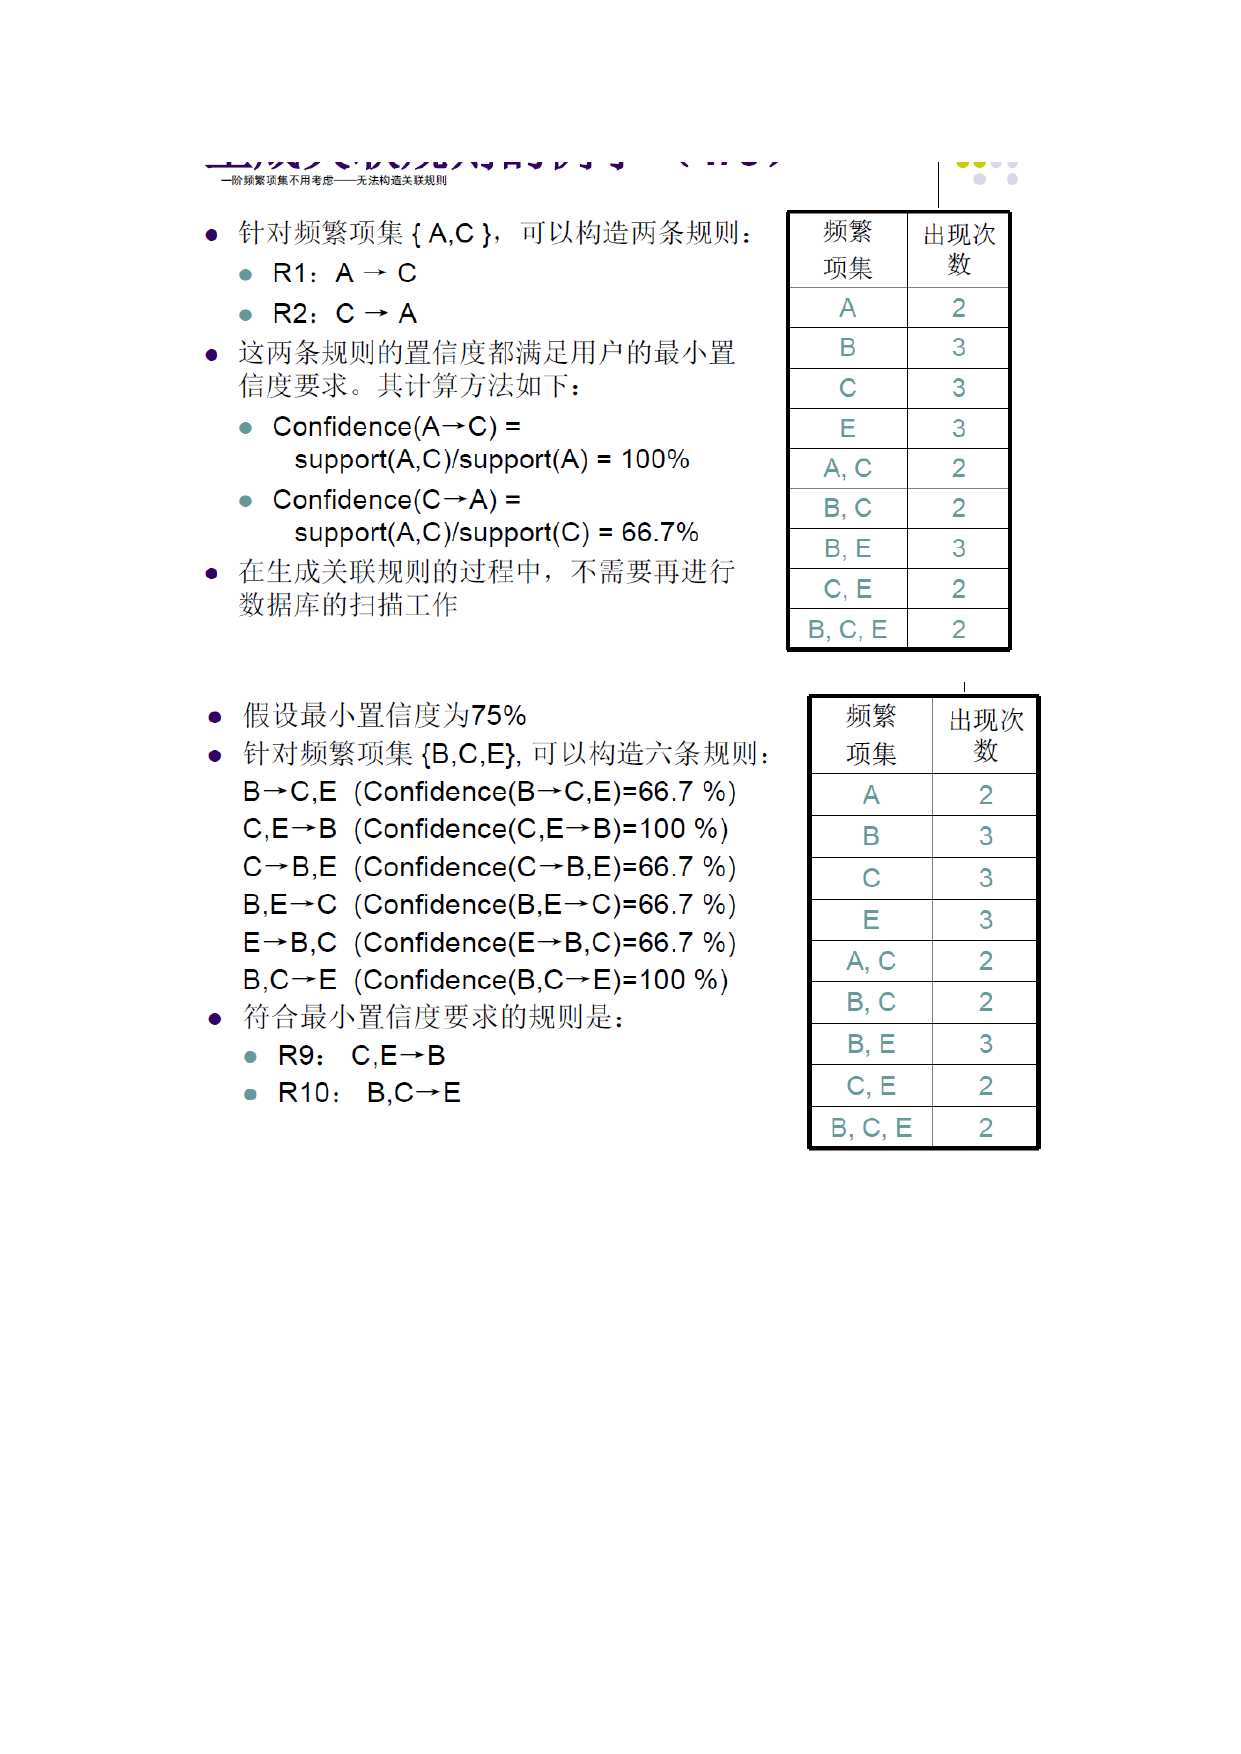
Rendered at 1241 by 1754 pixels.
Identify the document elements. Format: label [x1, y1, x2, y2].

picture [187, 682, 1052, 1161]
picture [187, 162, 1053, 667]
